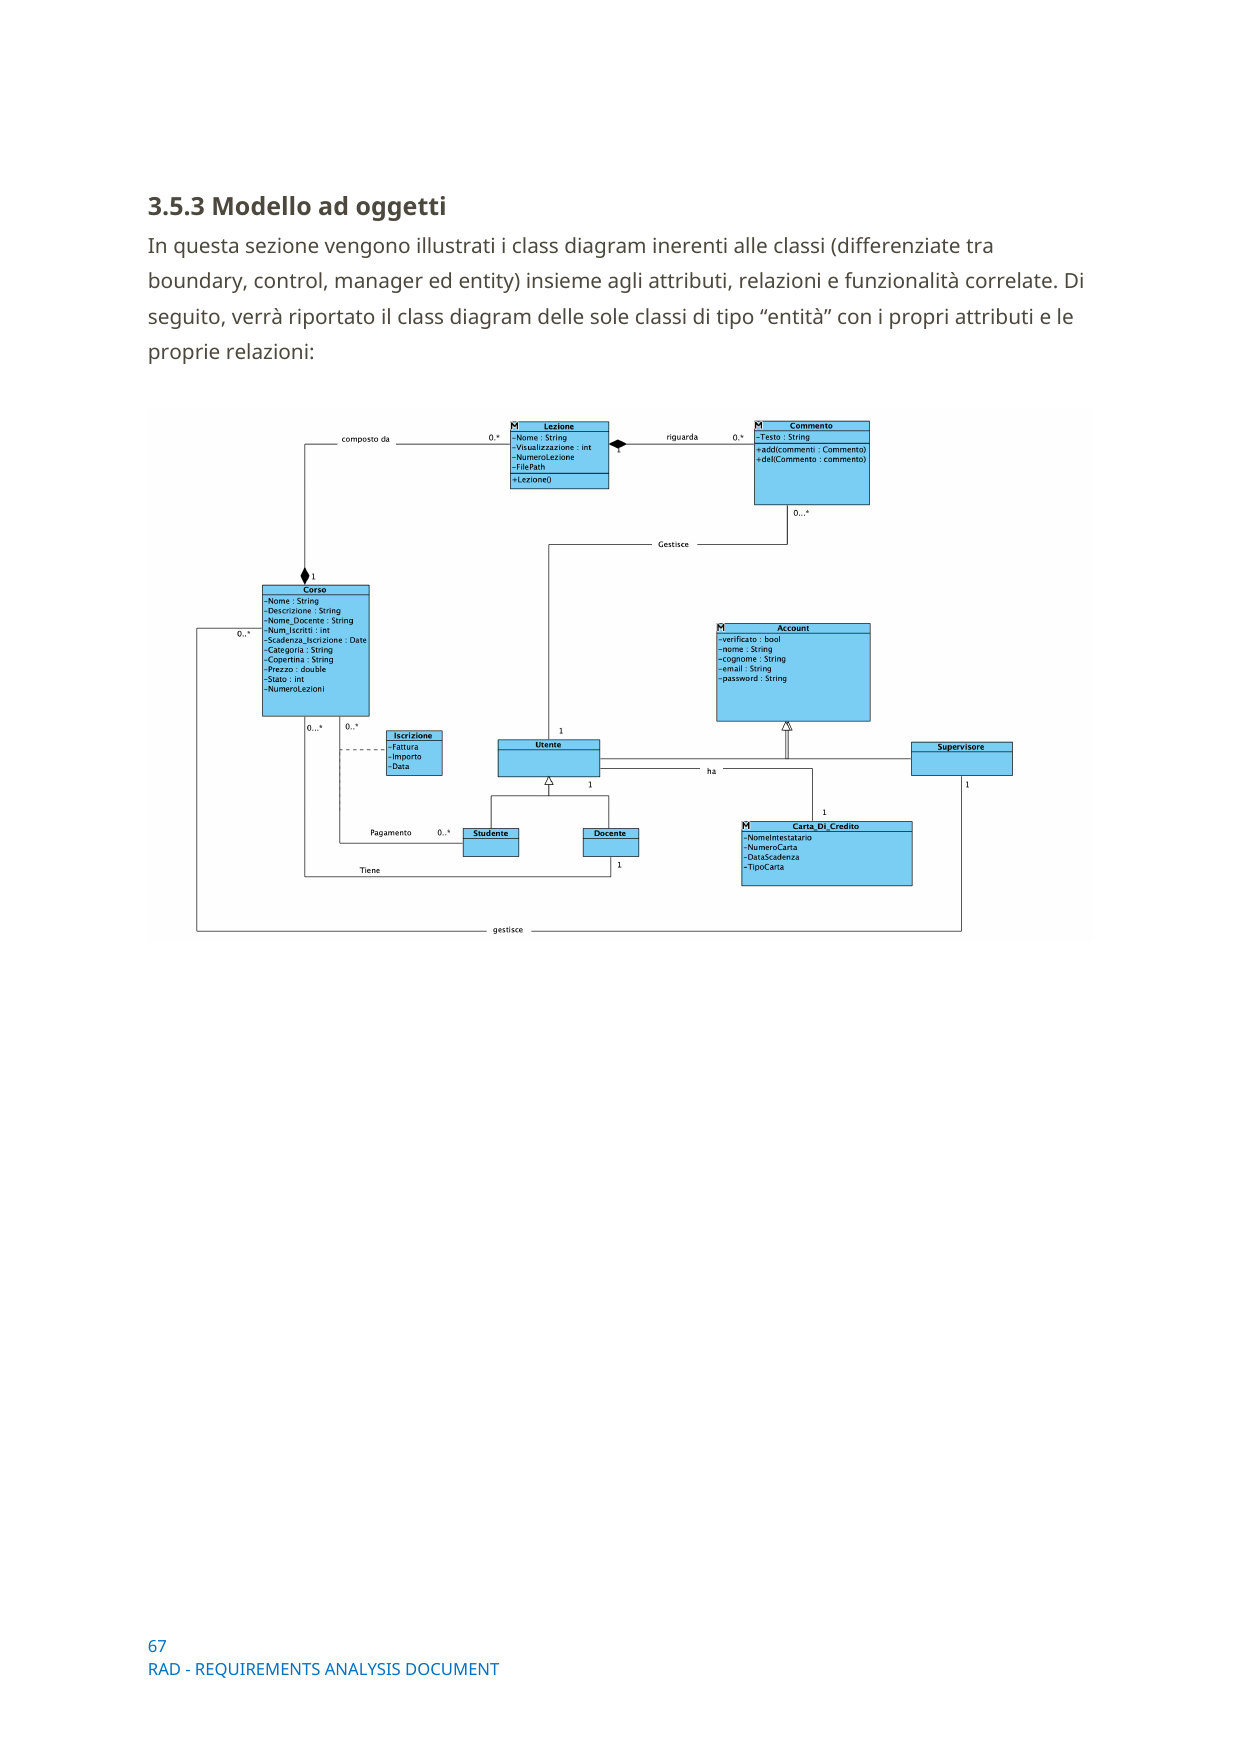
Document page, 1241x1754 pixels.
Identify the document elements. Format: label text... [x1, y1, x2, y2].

text In questa sezione vengono illustrati i class diagram inerenti alle classi (differenziate tra boundary, control, manager ed entity) insieme agli attributi, relazioni e funzionalità correlate. Di seguito, verrà riportato il class diagram delle sole classi di tipo “entità” con i propri attributi e le proprie relazioni: [148, 231, 1092, 366]
picture [147, 406, 1093, 942]
subtitle 3.5.3 Modello ad oggetti [148, 188, 1092, 222]
